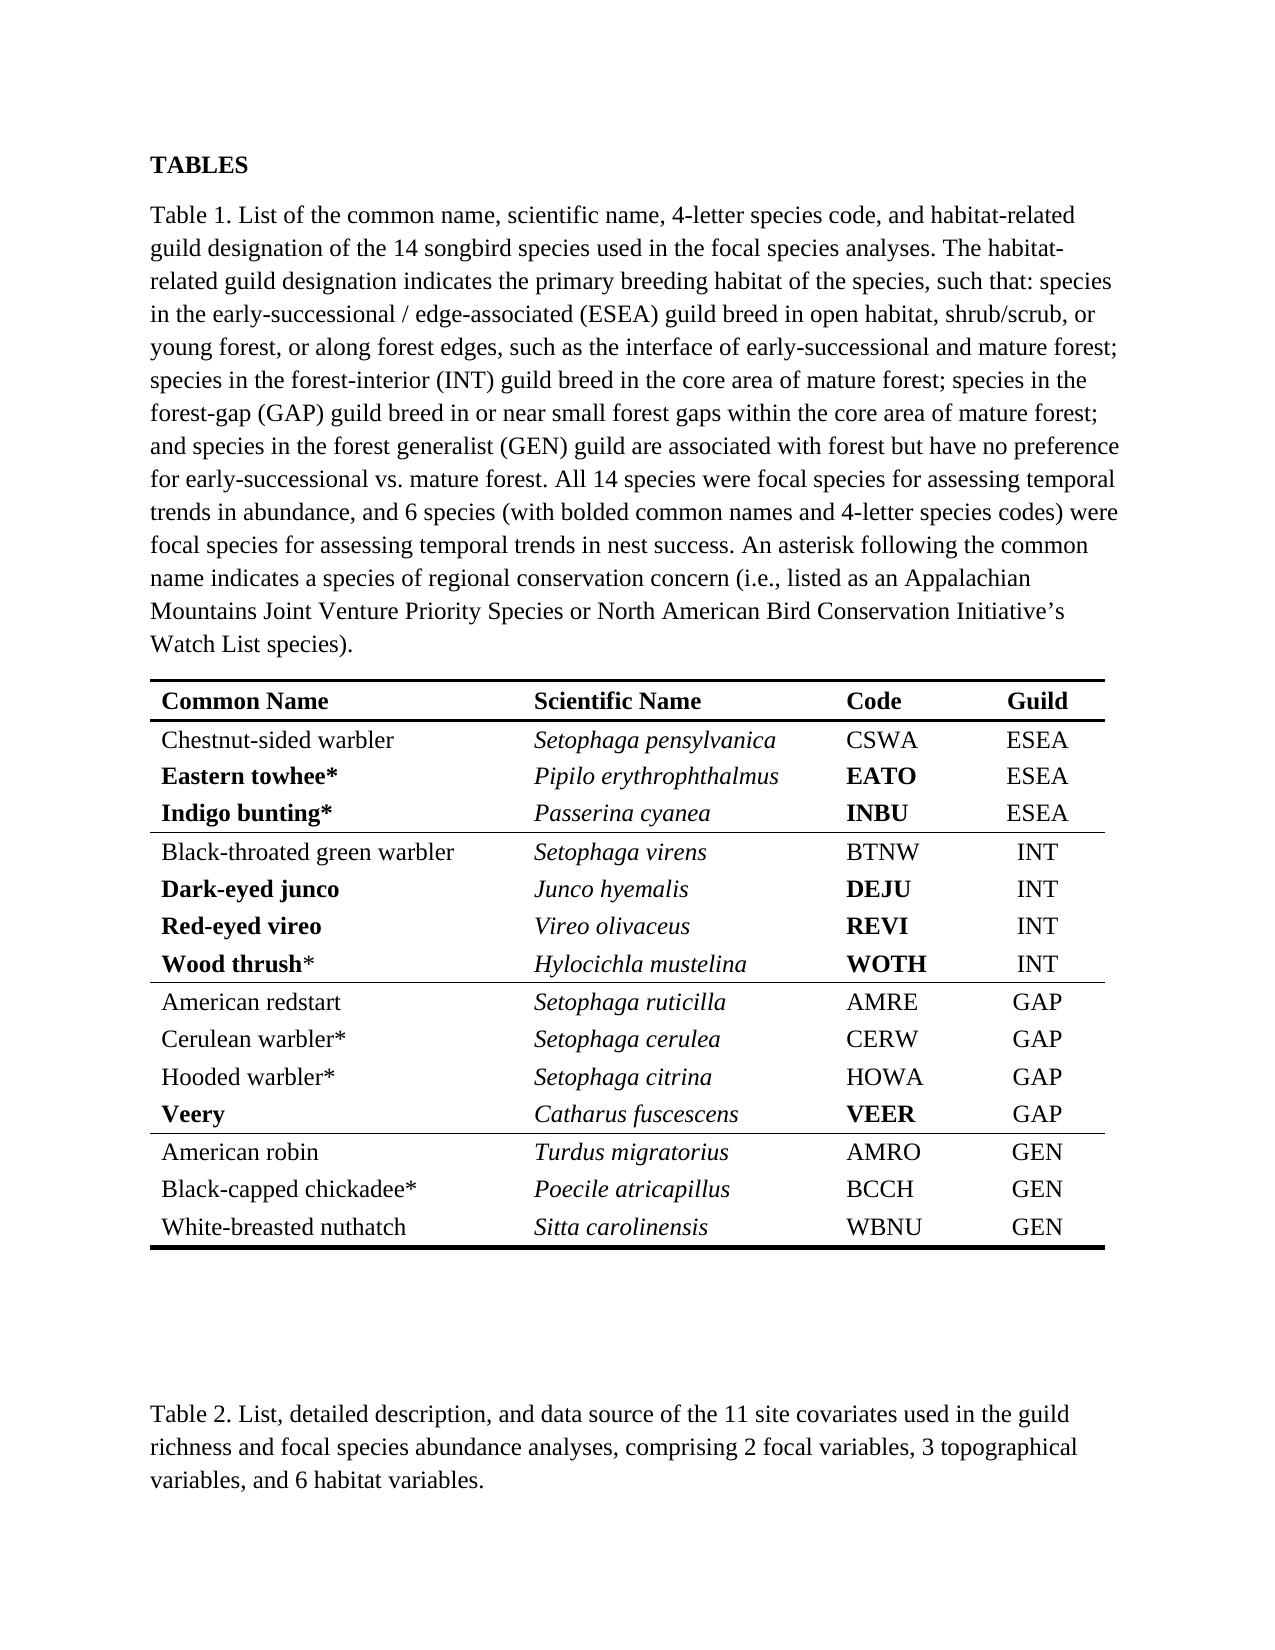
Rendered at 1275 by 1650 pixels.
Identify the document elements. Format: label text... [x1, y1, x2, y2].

table_cell REVI [835, 907, 970, 944]
table_cell Red-eyed vireo [150, 907, 523, 944]
table_cell Junco hyemalis [523, 869, 835, 907]
table_cell GEN [970, 1170, 1105, 1208]
table_cell Eastern towhee* [150, 756, 523, 794]
table_cell Pipilo erythrophthalmus [523, 756, 835, 794]
table_cell Vireo olivaceus [523, 907, 835, 944]
table_cell Indigo bunting* [150, 794, 523, 832]
table_cell American robin [150, 1134, 523, 1170]
table_header Scientific Name [523, 682, 835, 719]
table_cell WOTH [835, 945, 970, 982]
table_cell INT [970, 945, 1105, 982]
table_cell Setophaga ruticilla [523, 983, 835, 1020]
table_cell Turdus migratorius [523, 1134, 835, 1170]
table_cell ESEA [970, 722, 1105, 756]
table_cell GAP [970, 1057, 1105, 1095]
table_cell WBNU [835, 1208, 970, 1245]
table_cell Hooded warbler* [150, 1057, 523, 1095]
table_cell Setophaga pensylvanica [523, 722, 835, 756]
table_cell HOWA [835, 1057, 970, 1095]
table_header Code [835, 682, 970, 719]
table_cell GEN [970, 1134, 1105, 1170]
table_cell AMRO [835, 1134, 970, 1170]
table_cell Setophaga cerulea [523, 1020, 835, 1057]
table_cell ESEA [970, 794, 1105, 832]
table_cell GEN [970, 1208, 1105, 1245]
table_cell Black-capped chickadee* [150, 1170, 523, 1208]
table_cell EATO [835, 756, 970, 794]
text Table 2. List, detailed description, and data source of the 11 site covariates used in the guild richness and focal species abundance analyses, comprising 2 focal variables, 3 topographical variables, and 6 habitat variables. [150, 1399, 1125, 1494]
table_cell ESEA [970, 756, 1105, 794]
table_cell AMRE [835, 983, 970, 1020]
table_cell Setophaga virens [523, 833, 835, 869]
table_cell White-breasted nuthatch [150, 1208, 523, 1245]
table_cell GAP [970, 1095, 1105, 1132]
table_cell BTNW [835, 833, 970, 869]
table_cell INT [970, 869, 1105, 907]
table_cell American redstart [150, 983, 523, 1020]
table_cell Hylocichla mustelina [523, 945, 835, 982]
table_cell Sitta carolinensis [523, 1208, 835, 1245]
table_header Common Name [150, 682, 523, 719]
table_cell INBU [835, 794, 970, 832]
table_cell INT [970, 833, 1105, 869]
table_cell GAP [970, 1020, 1105, 1057]
table_cell Passerina cyanea [523, 794, 835, 832]
table_cell VEER [835, 1095, 970, 1132]
table_cell BCCH [835, 1170, 970, 1208]
table_cell CSWA [835, 722, 970, 756]
table_cell DEJU [835, 869, 970, 907]
text Tables [150, 150, 1125, 179]
table_cell GAP [970, 983, 1105, 1020]
table_cell Setophaga citrina [523, 1057, 835, 1095]
table_cell CERW [835, 1020, 970, 1057]
table_cell Dark-eyed junco [150, 869, 523, 907]
table_cell Catharus fuscescens [523, 1095, 835, 1132]
table_cell Chestnut-sided warbler [150, 722, 523, 756]
text Table 1. List of the common name, scientific name, 4-letter species code, and habitat-related guild designation of the 14 songbird species used in the focal species analyses. The habitat-related guild designation indicates the primary breeding habitat of the species, such that: species in the early-successional / edge-associated (ESEA) guild breed in open habitat, shrub/scrub, or young forest, or along forest edges, such as the interface of early-successional and mature forest; species in the forest-interior (INT) guild breed in the core area of mature forest; species in the forest-gap (GAP) guild breed in or near small forest gaps within the core area of mature forest; and species in the forest generalist (GEN) guild are associated with forest but have no preference for early-successional vs. mature forest. All 14 species were focal species for assessing temporal trends in abundance, and 6 species (with bolded common names and 4-letter species codes) were focal species for assessing temporal trends in nest success. An asterisk following the common name indicates a species of regional conservation concern (i.e., listed as an Appalachian Mountains Joint Venture Priority Species or North American Bird Conservation Initiative’s Watch List species). [150, 200, 1125, 658]
table_cell Wood thrush* [150, 945, 523, 982]
table_cell Black-throated green warbler [150, 833, 523, 869]
table_header Guild [970, 682, 1105, 719]
table_cell Veery [150, 1095, 523, 1132]
table_cell Cerulean warbler* [150, 1020, 523, 1057]
table_cell INT [970, 907, 1105, 944]
table_cell Poecile atricapillus [523, 1170, 835, 1208]
